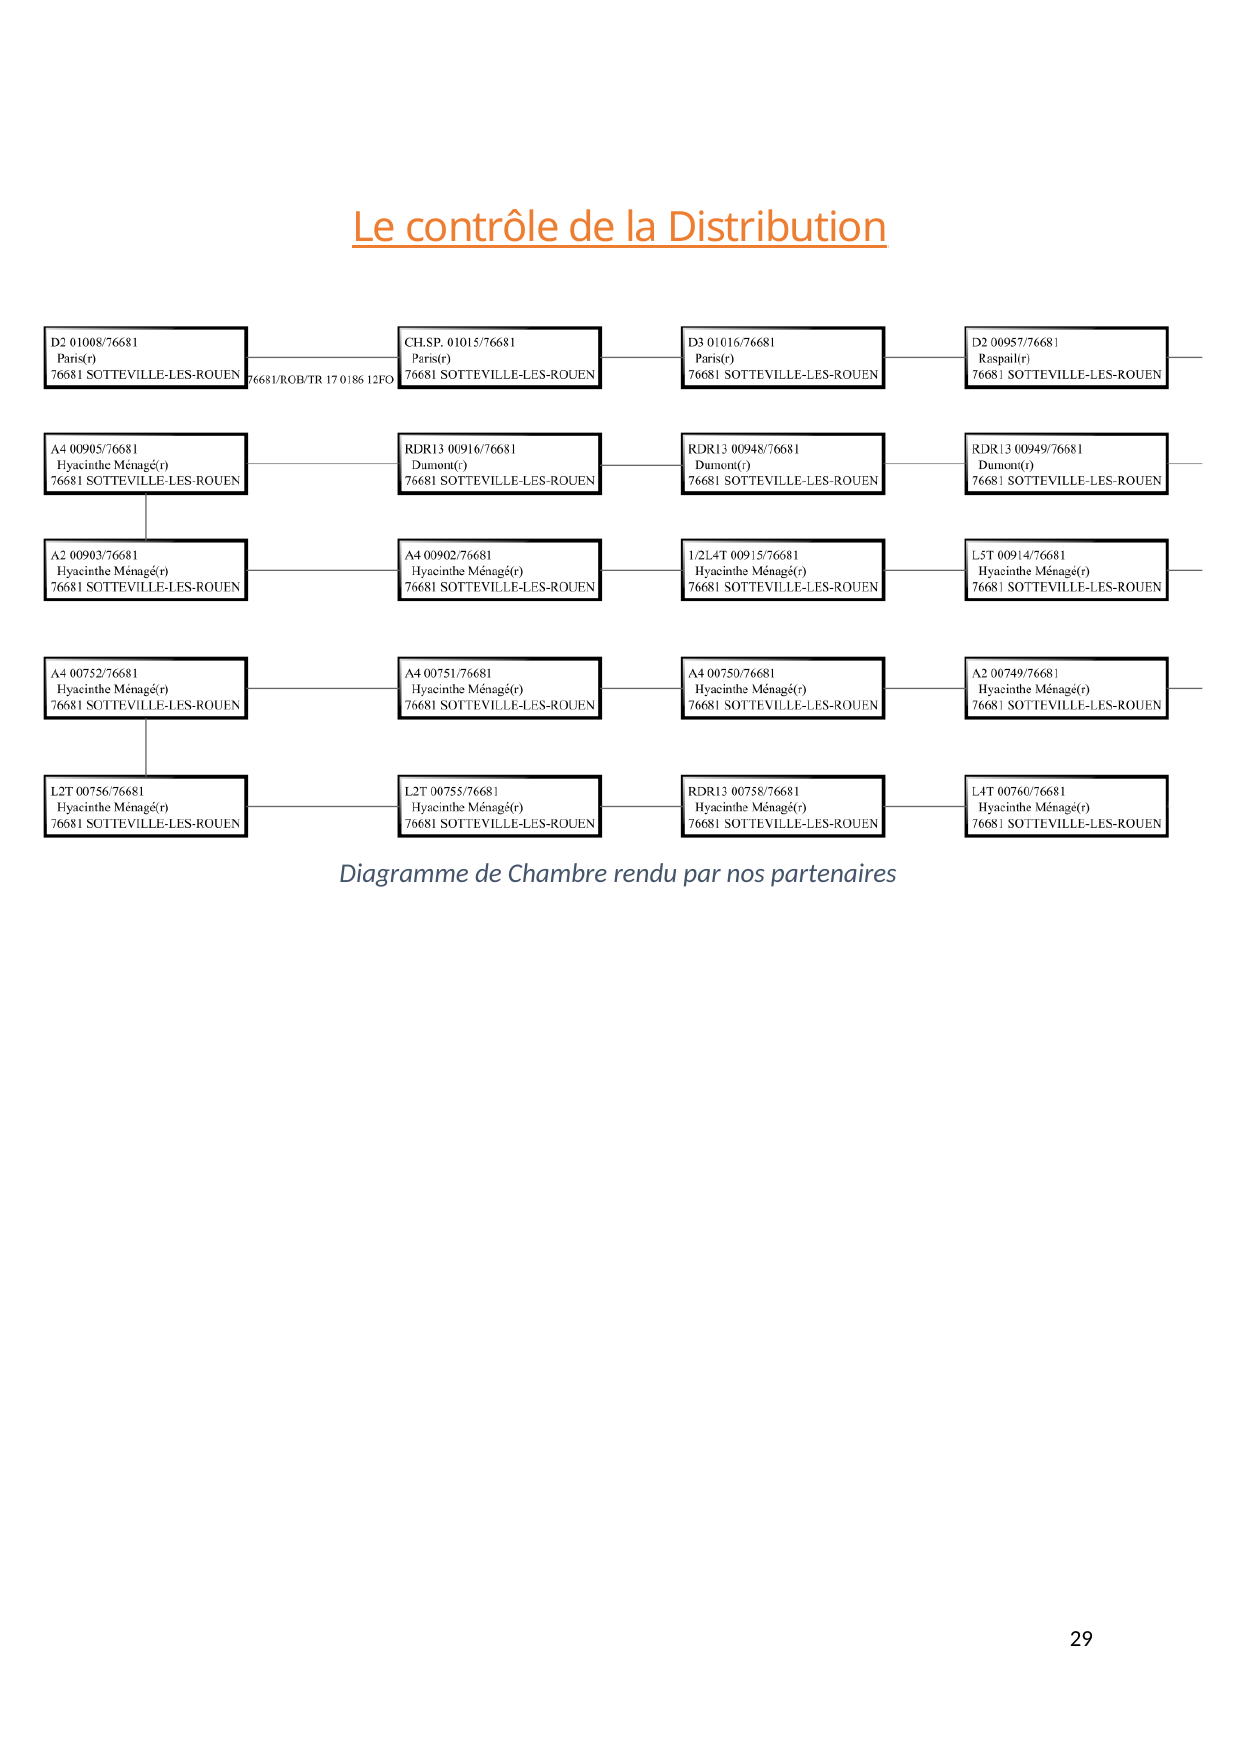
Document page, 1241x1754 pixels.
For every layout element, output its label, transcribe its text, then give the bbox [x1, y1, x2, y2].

picture [37, 317, 1203, 847]
title Le contrôle de la Distribution [148, 197, 1093, 254]
